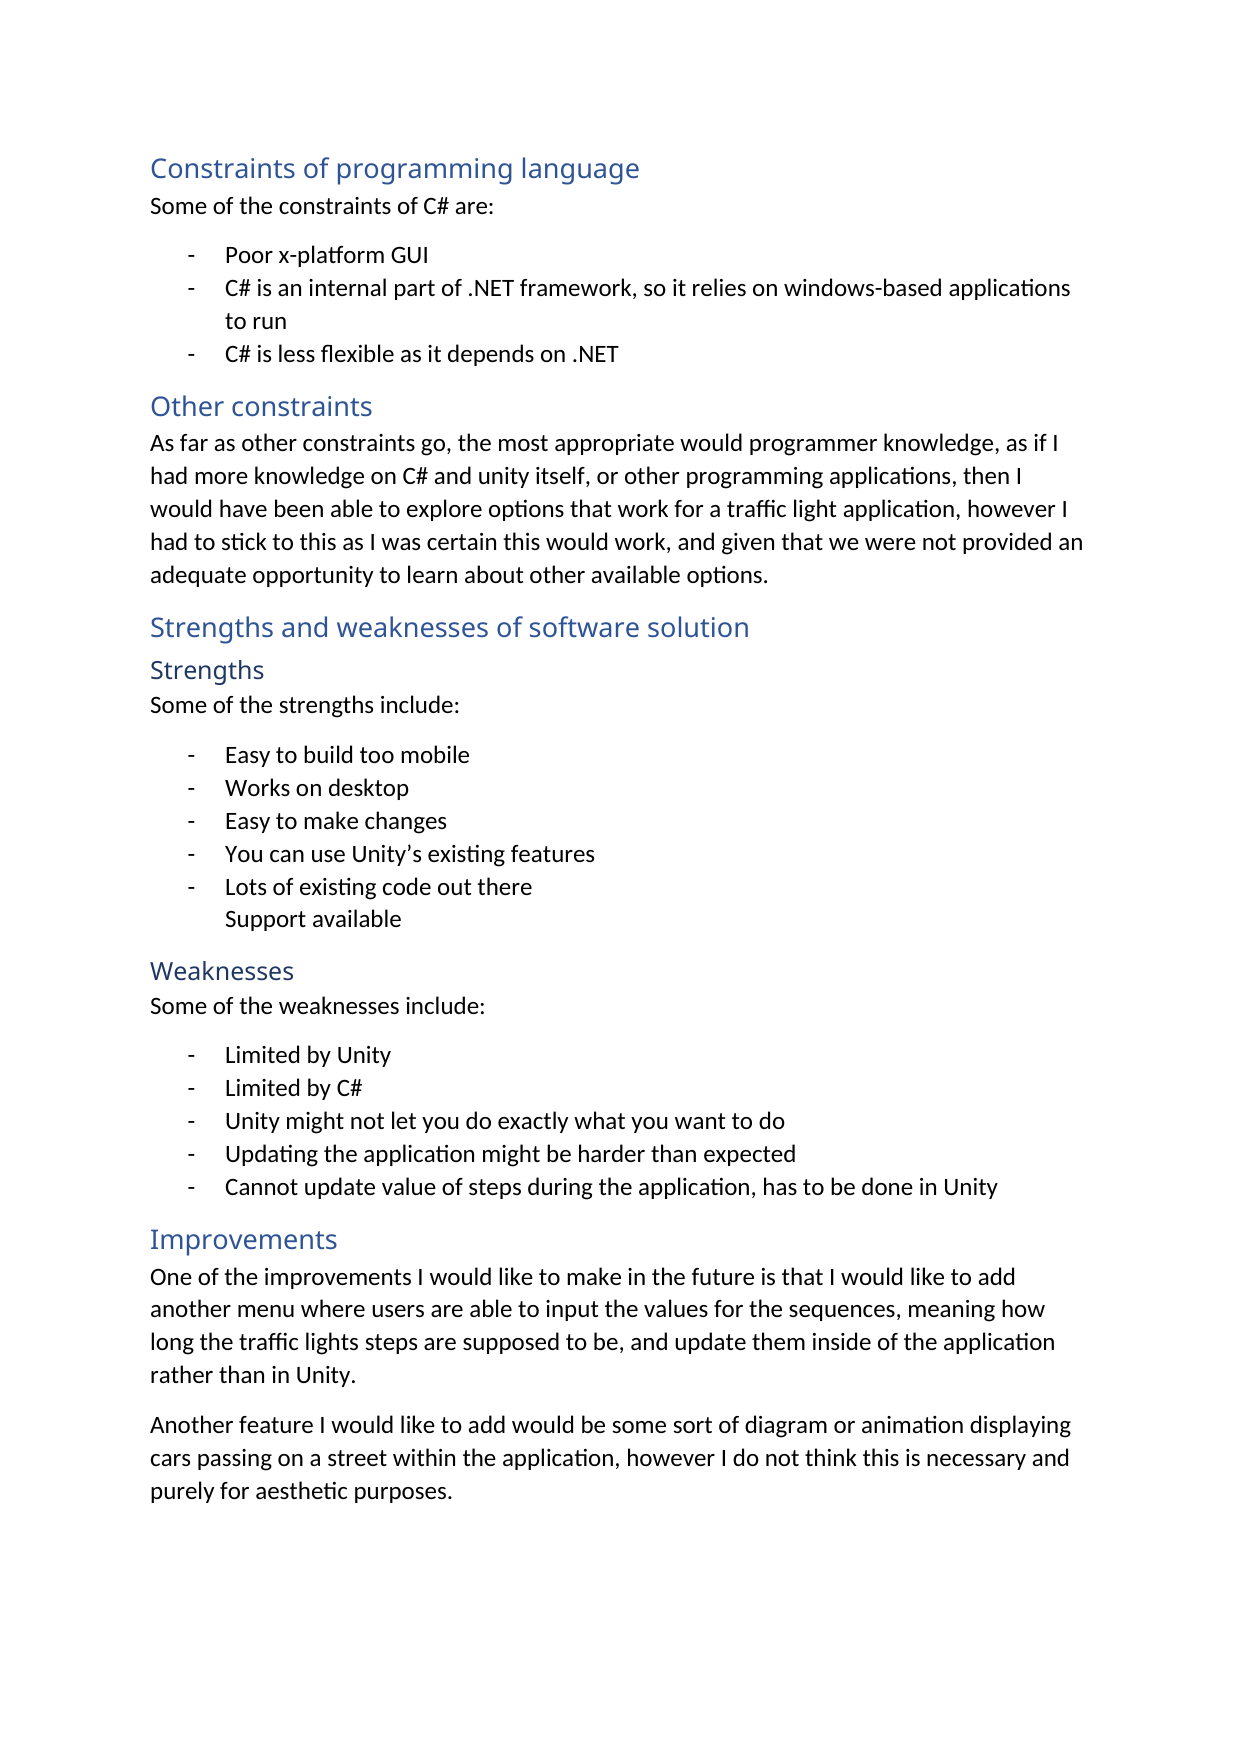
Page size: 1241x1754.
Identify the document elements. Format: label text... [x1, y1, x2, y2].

text Some of the constraints of C# are: [150, 190, 1090, 220]
subtitle Weaknesses [150, 953, 1090, 987]
text As far as other constraints go, the most appropriate would programmer knowledge, as if I had more knowledge on C# and unity itself, or other programming applications, then I would have been able to explore options that work for a traffic light application, however I had to stick to this as I was certain this would work, and given that we were not provided an adequate opportunity to learn about other available options. [150, 427, 1090, 590]
list Limited by C# [187, 1072, 1090, 1103]
list Unity might not let you do exactly what you want to do [187, 1105, 1090, 1136]
list C# is less flexible as it depends on .NET [187, 338, 1090, 369]
subtitle Improvements [150, 1221, 1090, 1258]
subtitle Strengths [150, 653, 1090, 687]
text Some of the weaknesses include: [150, 990, 1090, 1021]
list Poor x-platform GUI [187, 239, 1090, 270]
list Updating the application might be harder than expected [187, 1138, 1090, 1169]
list Easy to build too mobile [187, 739, 1090, 769]
text Another feature I would like to add would be some sort of diagram or animation displaying cars passing on a street within the application, however I do not think this is necessary and purely for aesthetic purposes. [150, 1409, 1090, 1505]
list Lots of existing code out there Support available [187, 871, 1090, 934]
list Easy to make changes [187, 805, 1090, 835]
list Limited by Unity [187, 1039, 1090, 1070]
list C# is an internal part of .NET framework, so it relies on windows-based applications to run [187, 272, 1090, 336]
subtitle Other constraints [150, 388, 1090, 424]
text One of the improvements I would like to make in the future is that I would like to add another menu where users are able to input the values for the sequences, meaning how long the traffic lights steps are supposed to be, and update them inside of the application rather than in Unity. [150, 1261, 1090, 1390]
text Some of the strengths include: [150, 689, 1090, 720]
list You can use Unity’s existing features [187, 838, 1090, 868]
list Cannot update value of steps during the application, has to be done in Unity [187, 1171, 1090, 1202]
list Works on desktop [187, 772, 1090, 802]
subtitle Strengths and weaknesses of software solution [150, 609, 1090, 646]
subtitle Constraints of programming language [150, 150, 1090, 187]
